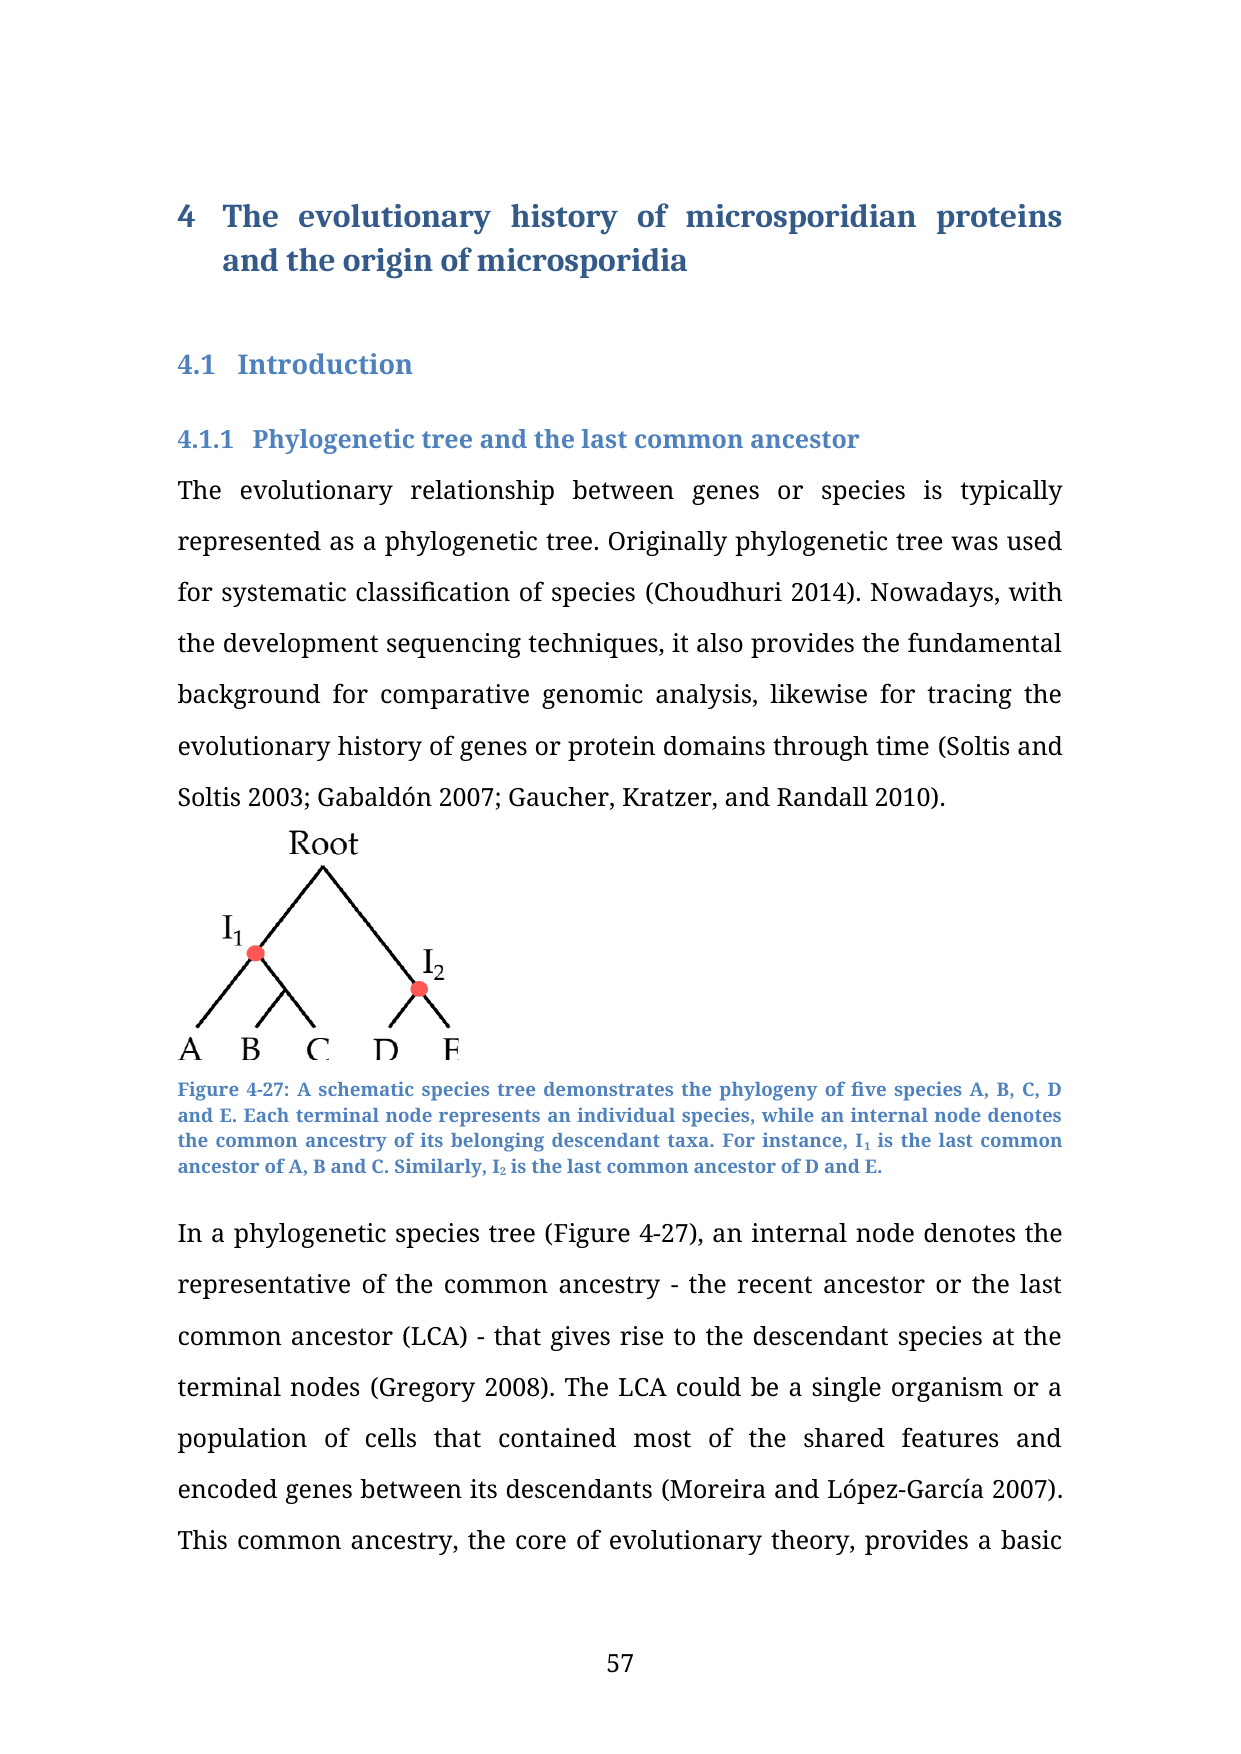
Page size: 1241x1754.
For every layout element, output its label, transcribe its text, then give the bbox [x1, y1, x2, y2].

text The evolutionary relationship between genes or species is typically represented as a phylogenetic tree. Originally phylogenetic tree was used for systematic classification of species (Choudhuri 2014). Nowadays, with the development sequencing techniques, it also provides the fundamental background for comparative genomic analysis, likewise for tracing the evolutionary history of genes or protein domains through time (Soltis and Soltis 2003; Gabaldón 2007; Gaucher, Kratzer, and Randall 2010). [177, 473, 1063, 813]
subtitle Introduction [177, 346, 1063, 383]
subtitle The evolutionary history of microsporidian proteins and the origin of microsporidia [177, 198, 1063, 280]
subtitle Phylogenetic tree and the last common ancestor [177, 422, 1063, 456]
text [177, 1216, 1063, 1556]
